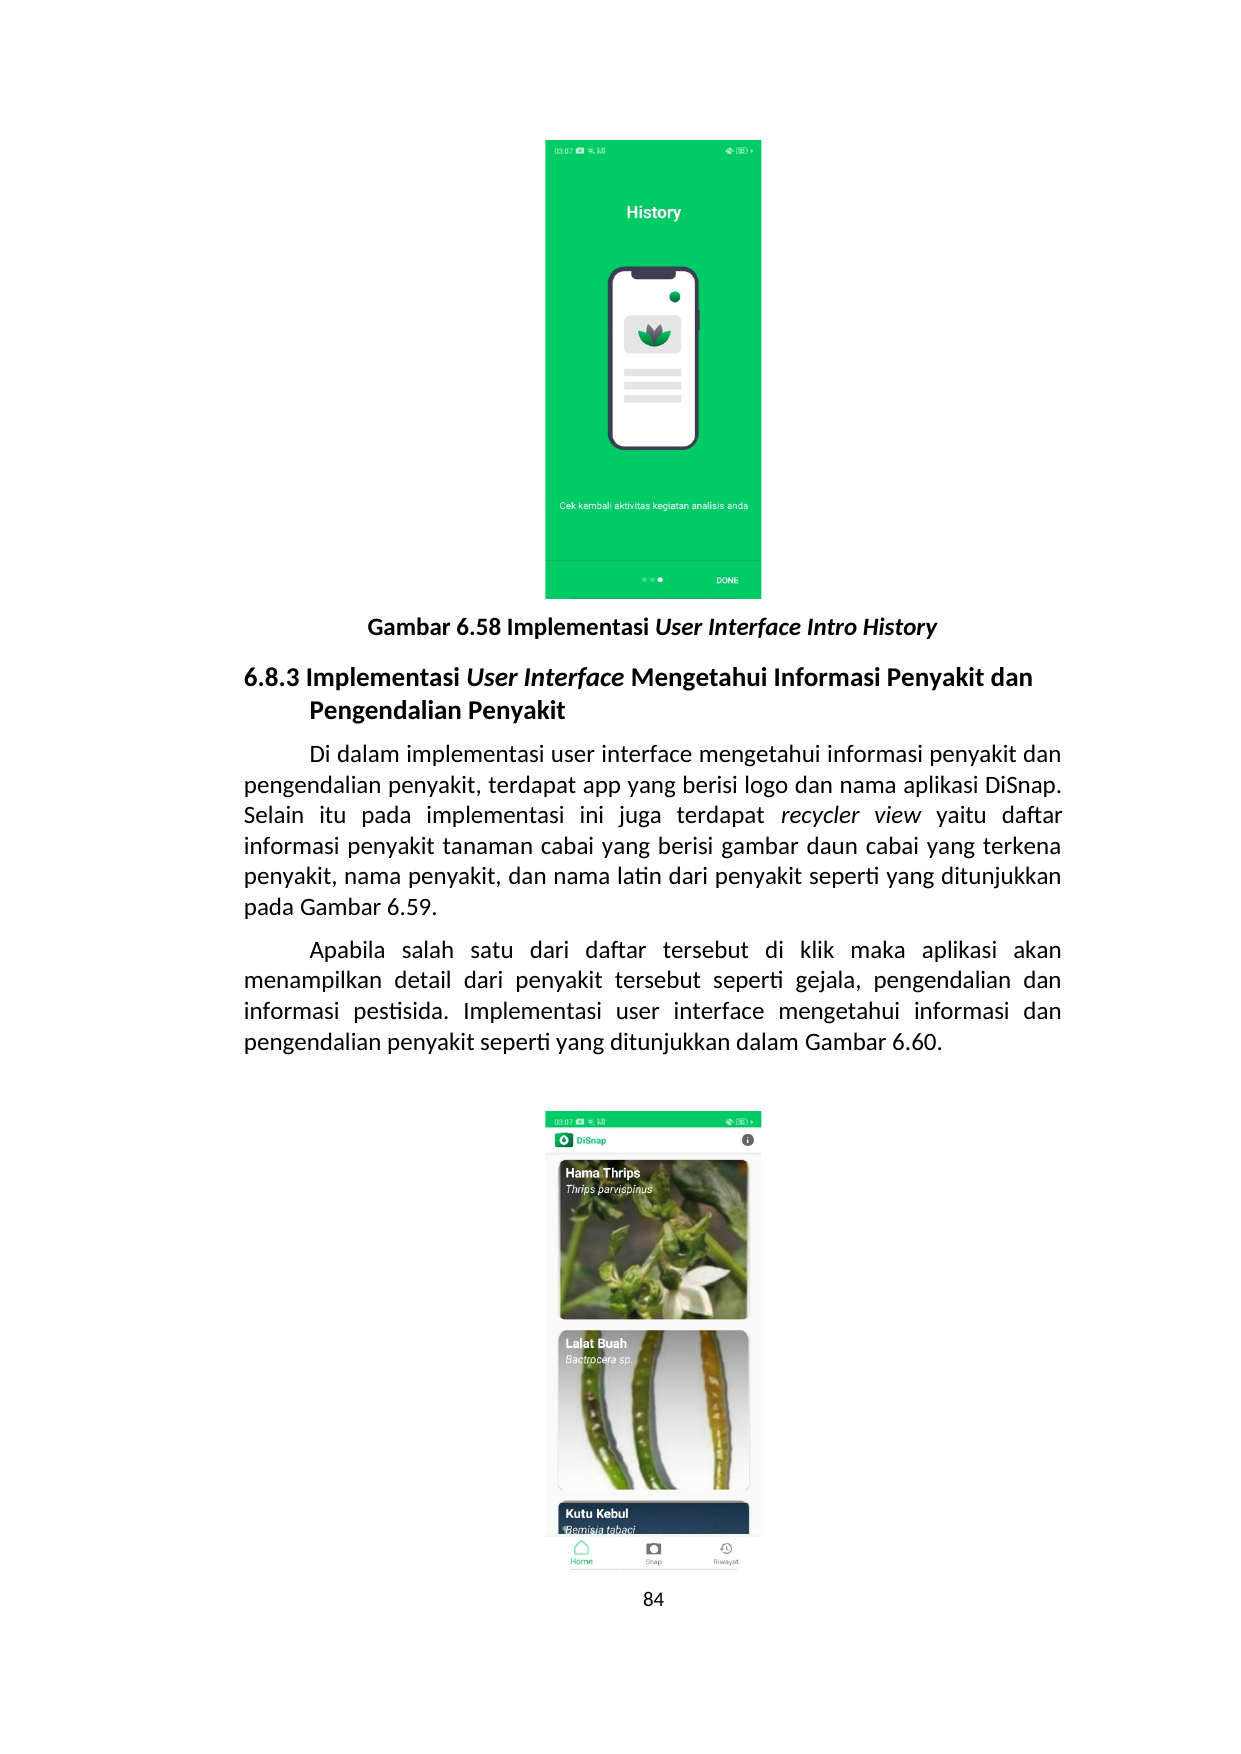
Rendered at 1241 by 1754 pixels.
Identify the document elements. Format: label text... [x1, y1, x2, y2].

picture [545, 1111, 762, 1570]
subtitle Implementasi User Interface Mengetahui Informasi Penyakit dan Pengendalian Penyakit [244, 660, 1063, 726]
picture [545, 140, 762, 599]
